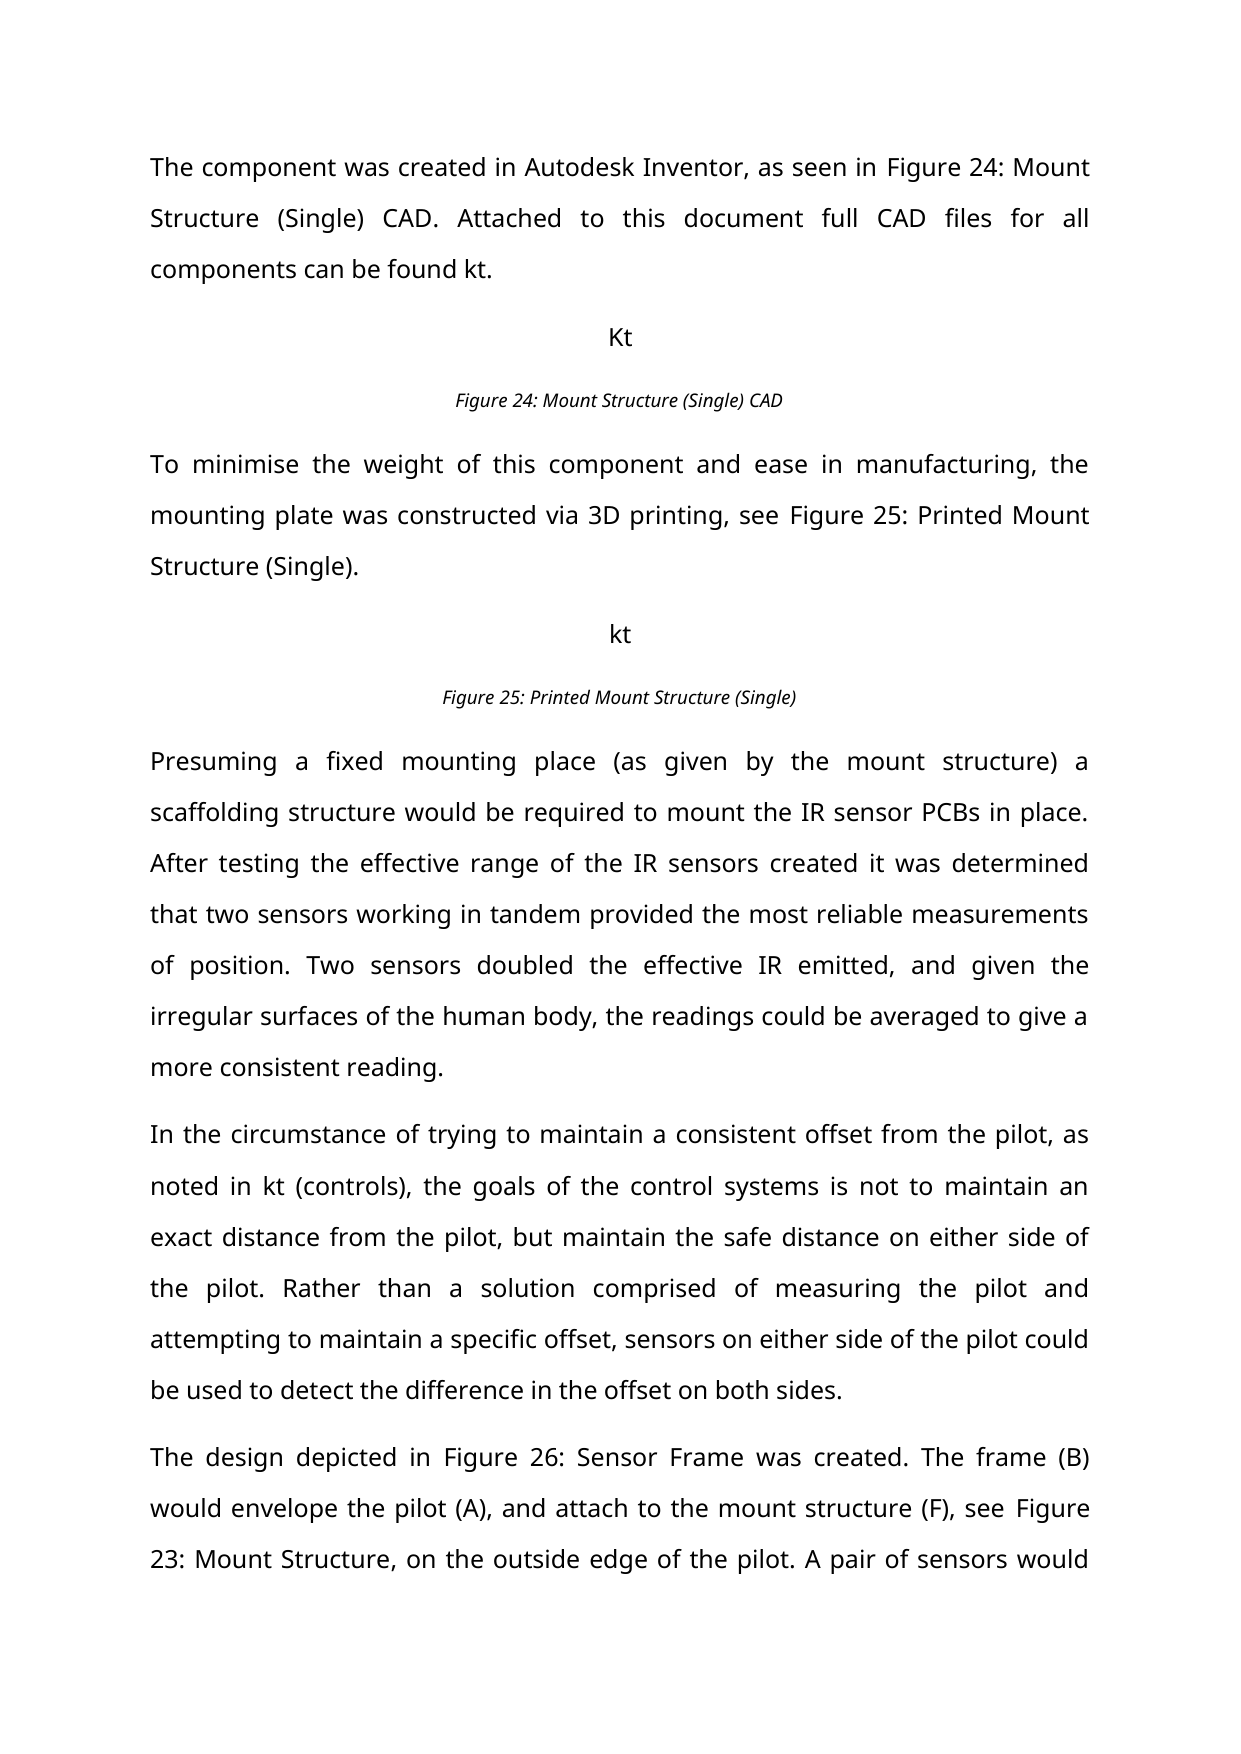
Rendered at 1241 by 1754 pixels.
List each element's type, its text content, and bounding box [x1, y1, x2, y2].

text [150, 1440, 1090, 1576]
text The component was created in Autodesk Inventor, as seen in Figure 24: Mount Structure (Single) CAD. Attached to this document full CAD files for all components can be found kt. [150, 150, 1090, 286]
text Kt [150, 320, 1090, 354]
text Presuming a fixed mounting place (as given by the mount structure) a scaffolding structure would be required to mount the IR sensor PCBs in place. After testing the effective range of the IR sensors created it was determined that two sensors working in tandem provided the most reliable measurements of position. Two sensors doubled the effective IR emitted, and given the irregular surfaces of the human body, the readings could be averaged to give a more consistent reading. [150, 743, 1090, 1083]
text To minimise the weight of this component and ease in manufacturing, the mounting plate was constructed via 3D printing, see Figure 25: Printed Mount Structure (Single). [150, 447, 1090, 583]
text kt [150, 616, 1090, 650]
text In the circumstance of trying to maintain a consistent offset from the pilot, as noted in kt (controls), the goals of the control systems is not to maintain an exact distance from the pilot, but maintain the safe distance on either side of the pilot. Rather than a solution comprised of measuring the pilot and attempting to maintain a specific offset, sensors on either side of the pilot could be used to detect the difference in the offset on both sides. [150, 1117, 1090, 1406]
text Figure 25: Printed Mount Structure (Single) [150, 684, 1090, 709]
text Figure 24: Mount Structure (Single) CAD [150, 387, 1090, 413]
